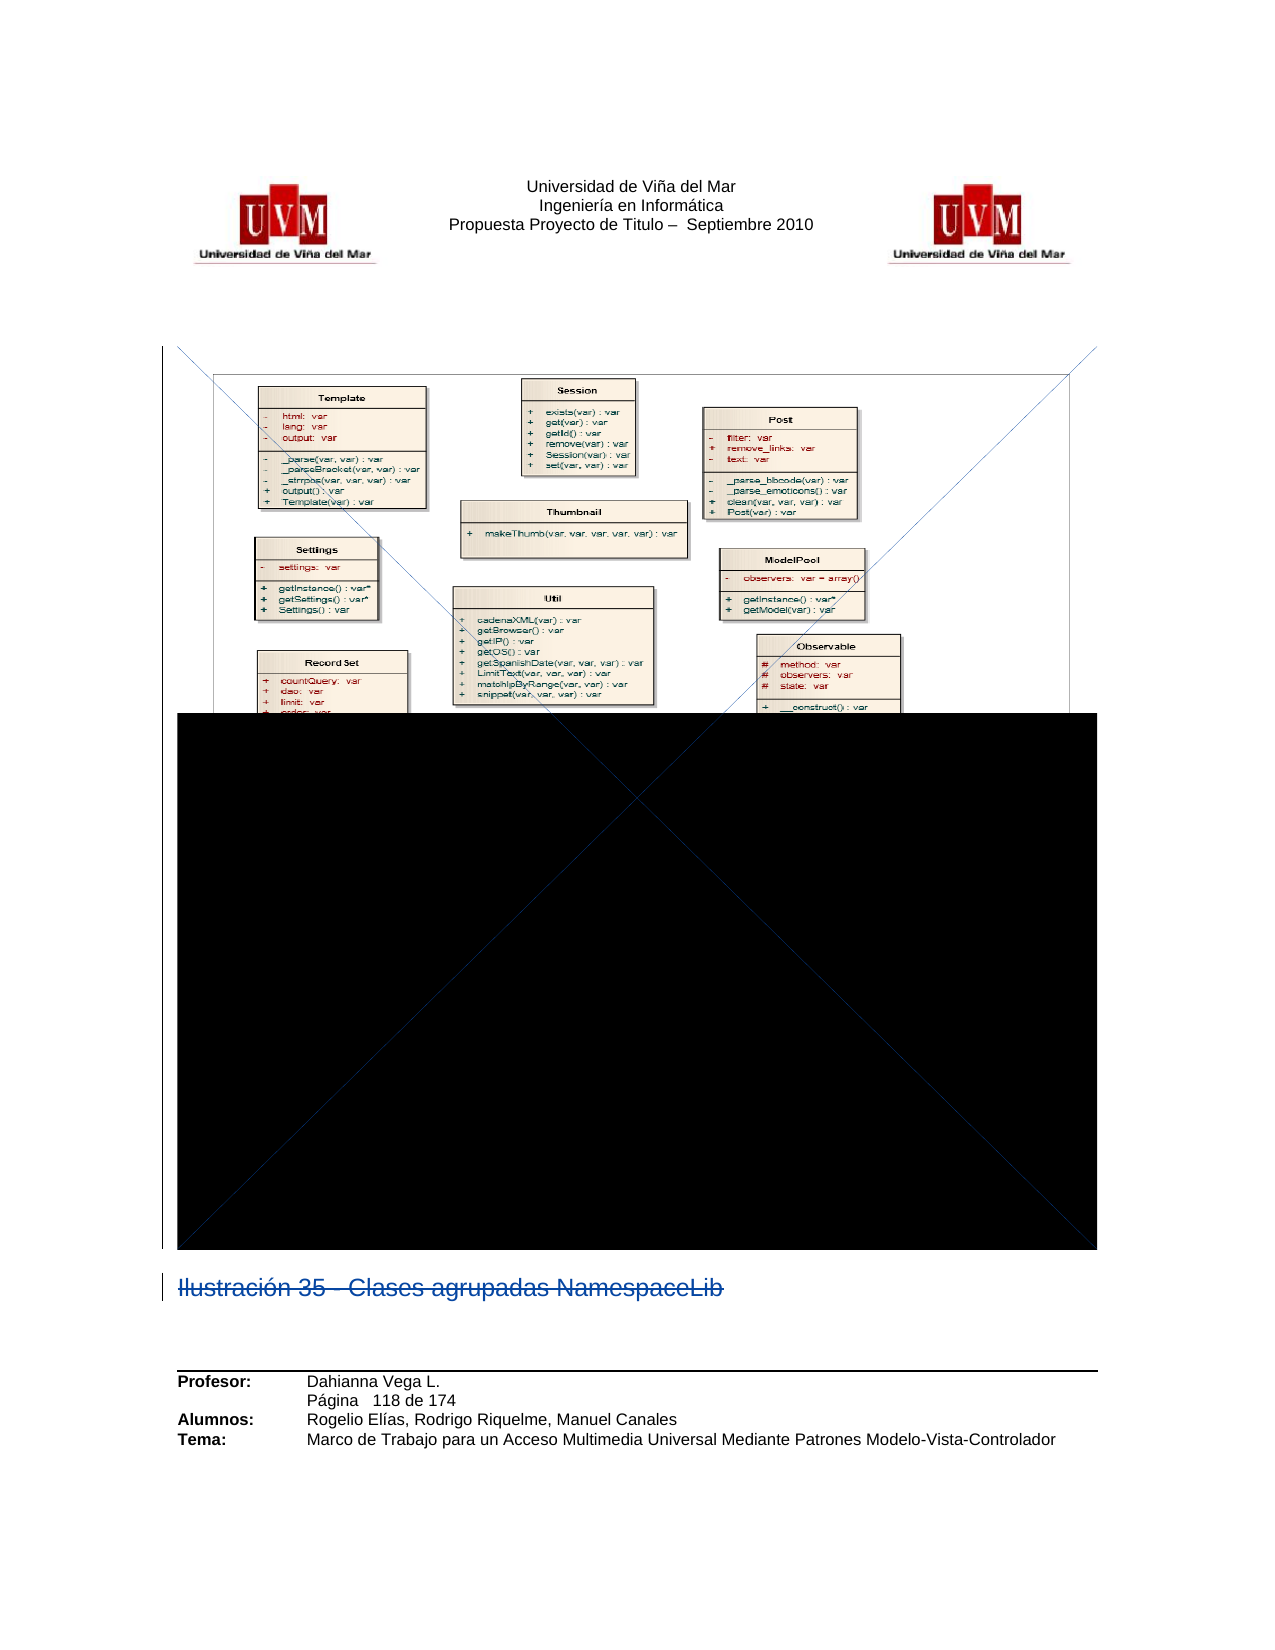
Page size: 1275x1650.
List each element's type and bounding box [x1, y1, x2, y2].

picture [178, 799, 1096, 1250]
picture [177, 348, 636, 1248]
picture [178, 346, 1096, 796]
picture [639, 347, 1098, 1249]
picture [177, 176, 390, 267]
picture [871, 176, 1084, 267]
